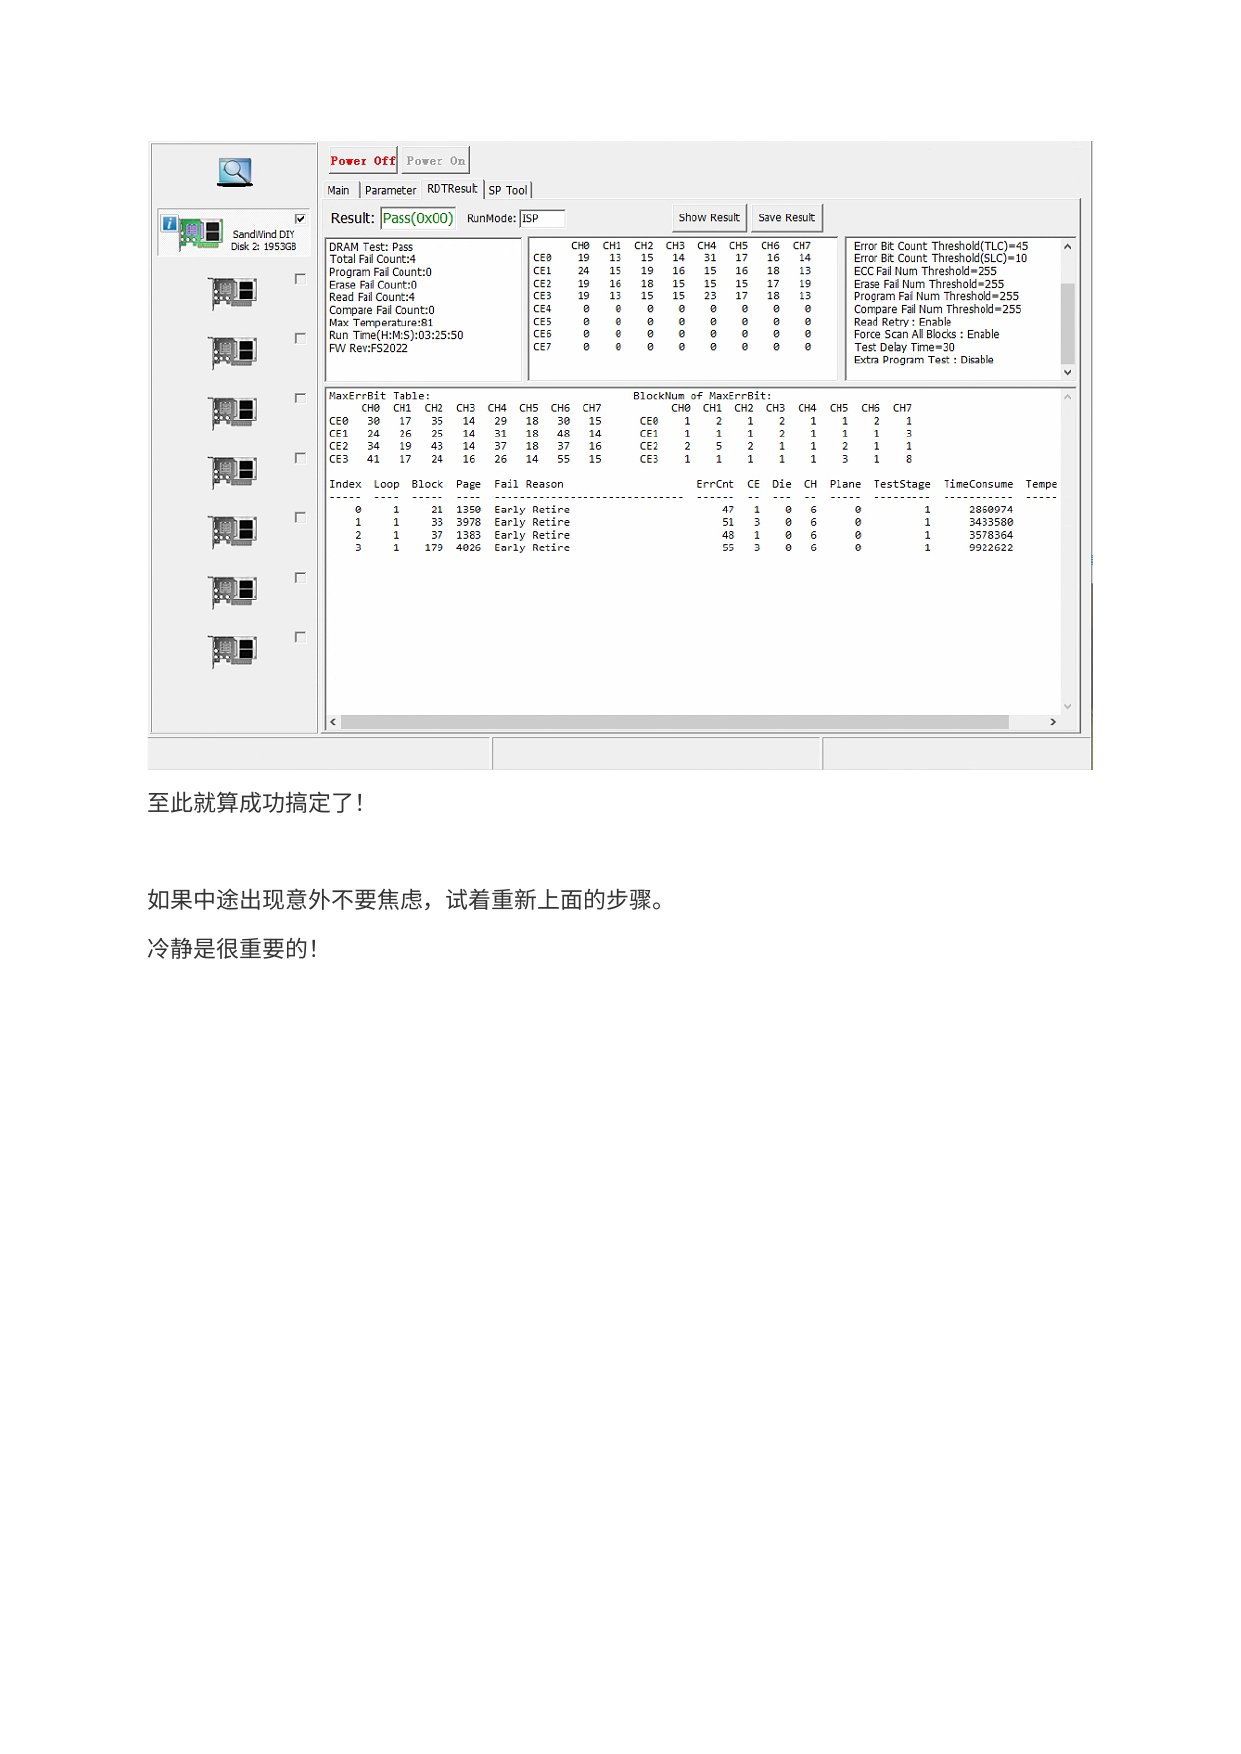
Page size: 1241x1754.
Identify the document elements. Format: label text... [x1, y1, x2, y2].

picture [147, 141, 1093, 770]
text 至此就算成功搞定了！ [148, 785, 1093, 818]
text 冷静是很重要的！ [148, 931, 1093, 964]
text 如果中途出现意外不要焦虑，试着重新上面的步骤。 [148, 882, 1093, 915]
